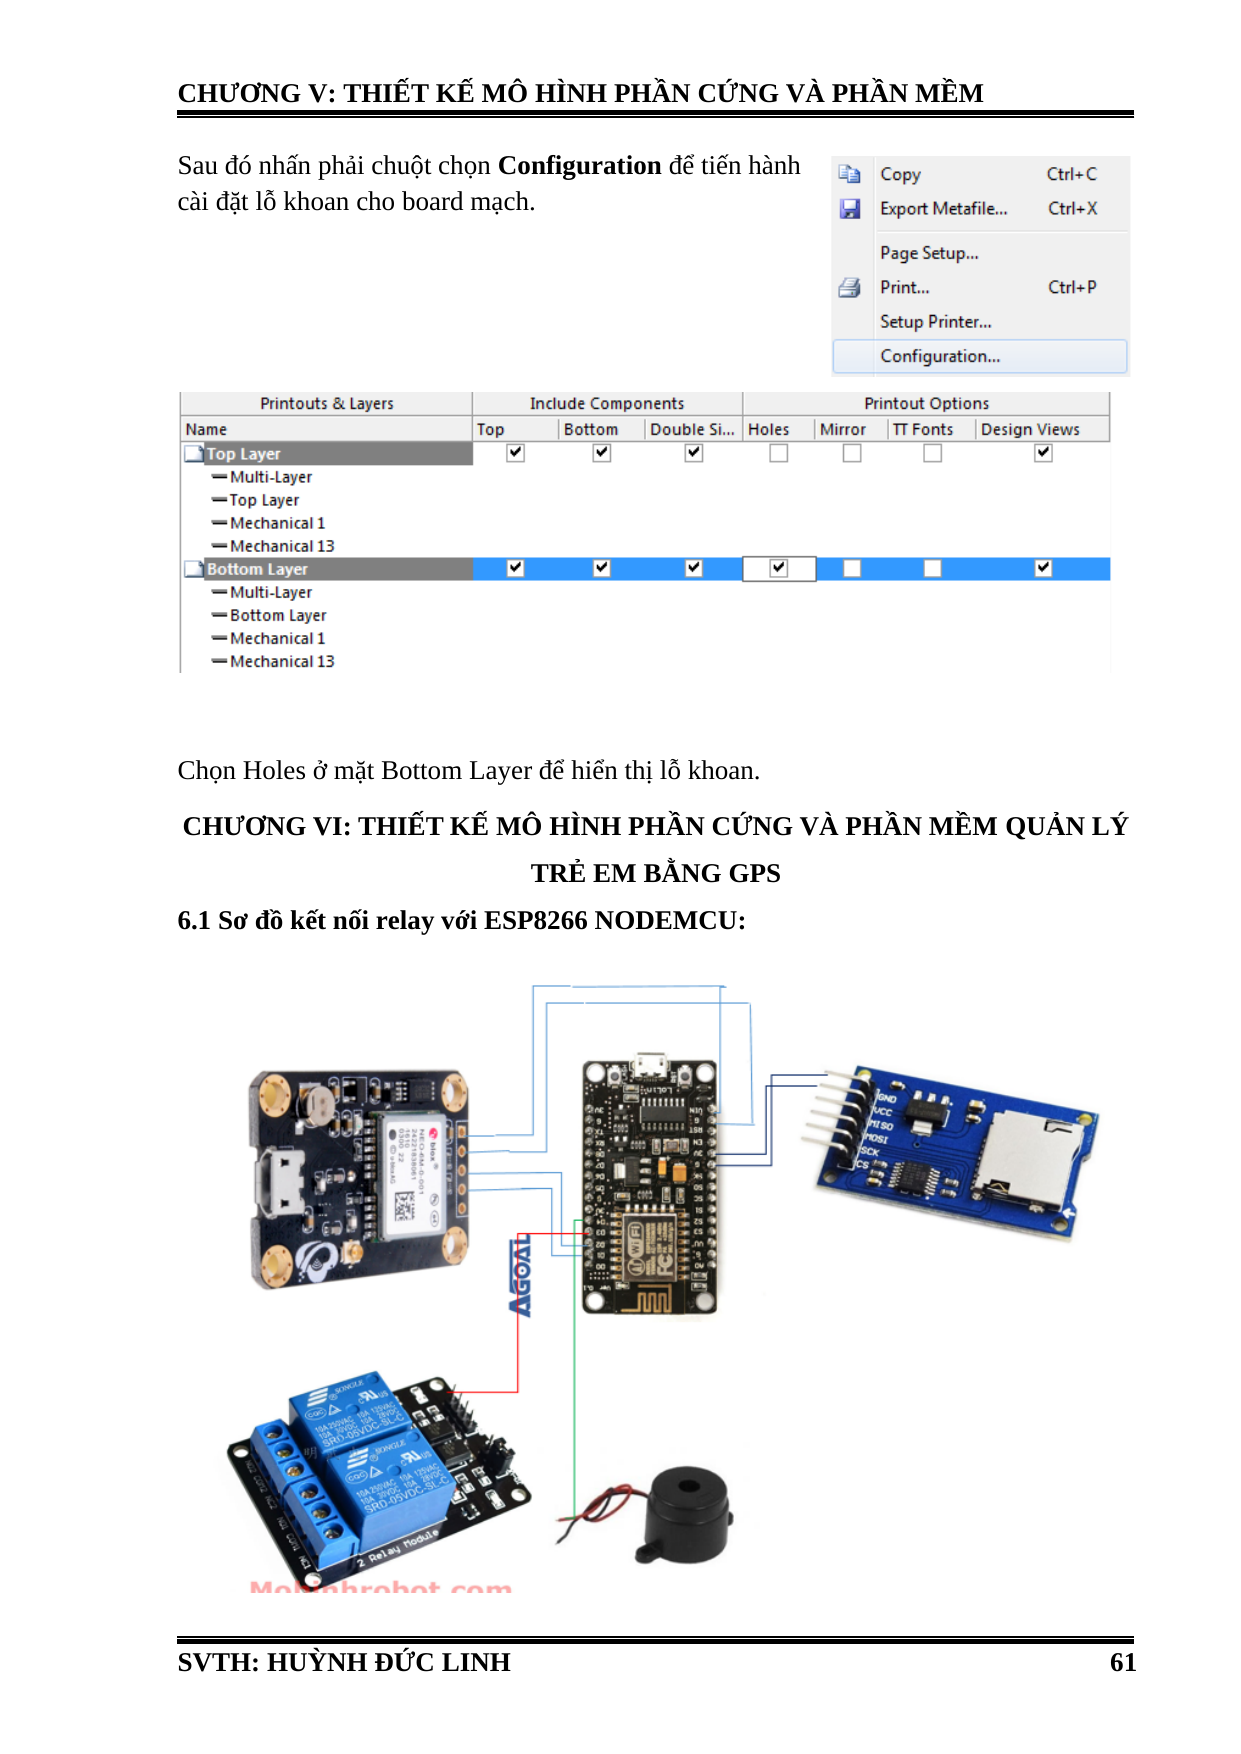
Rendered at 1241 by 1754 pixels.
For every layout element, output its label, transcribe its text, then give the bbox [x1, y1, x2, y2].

picture [177, 392, 1112, 673]
picture [177, 944, 1135, 1593]
list 6.1 Sơ đồ kết nối relay với ESP8266 NODEMCU: [177, 904, 1134, 935]
picture [830, 156, 1129, 375]
text Chọn Holes ở mặt Bottom Layer để hiển thị lỗ khoan. [177, 754, 1134, 785]
subtitle CHƯƠNG VI: THIẾT KẾ MÔ HÌNH PHẦN CỨNG VÀ PHẦN MỀM QUẢN LÝ TRẺ EM BẰNG GPS [177, 811, 1134, 888]
